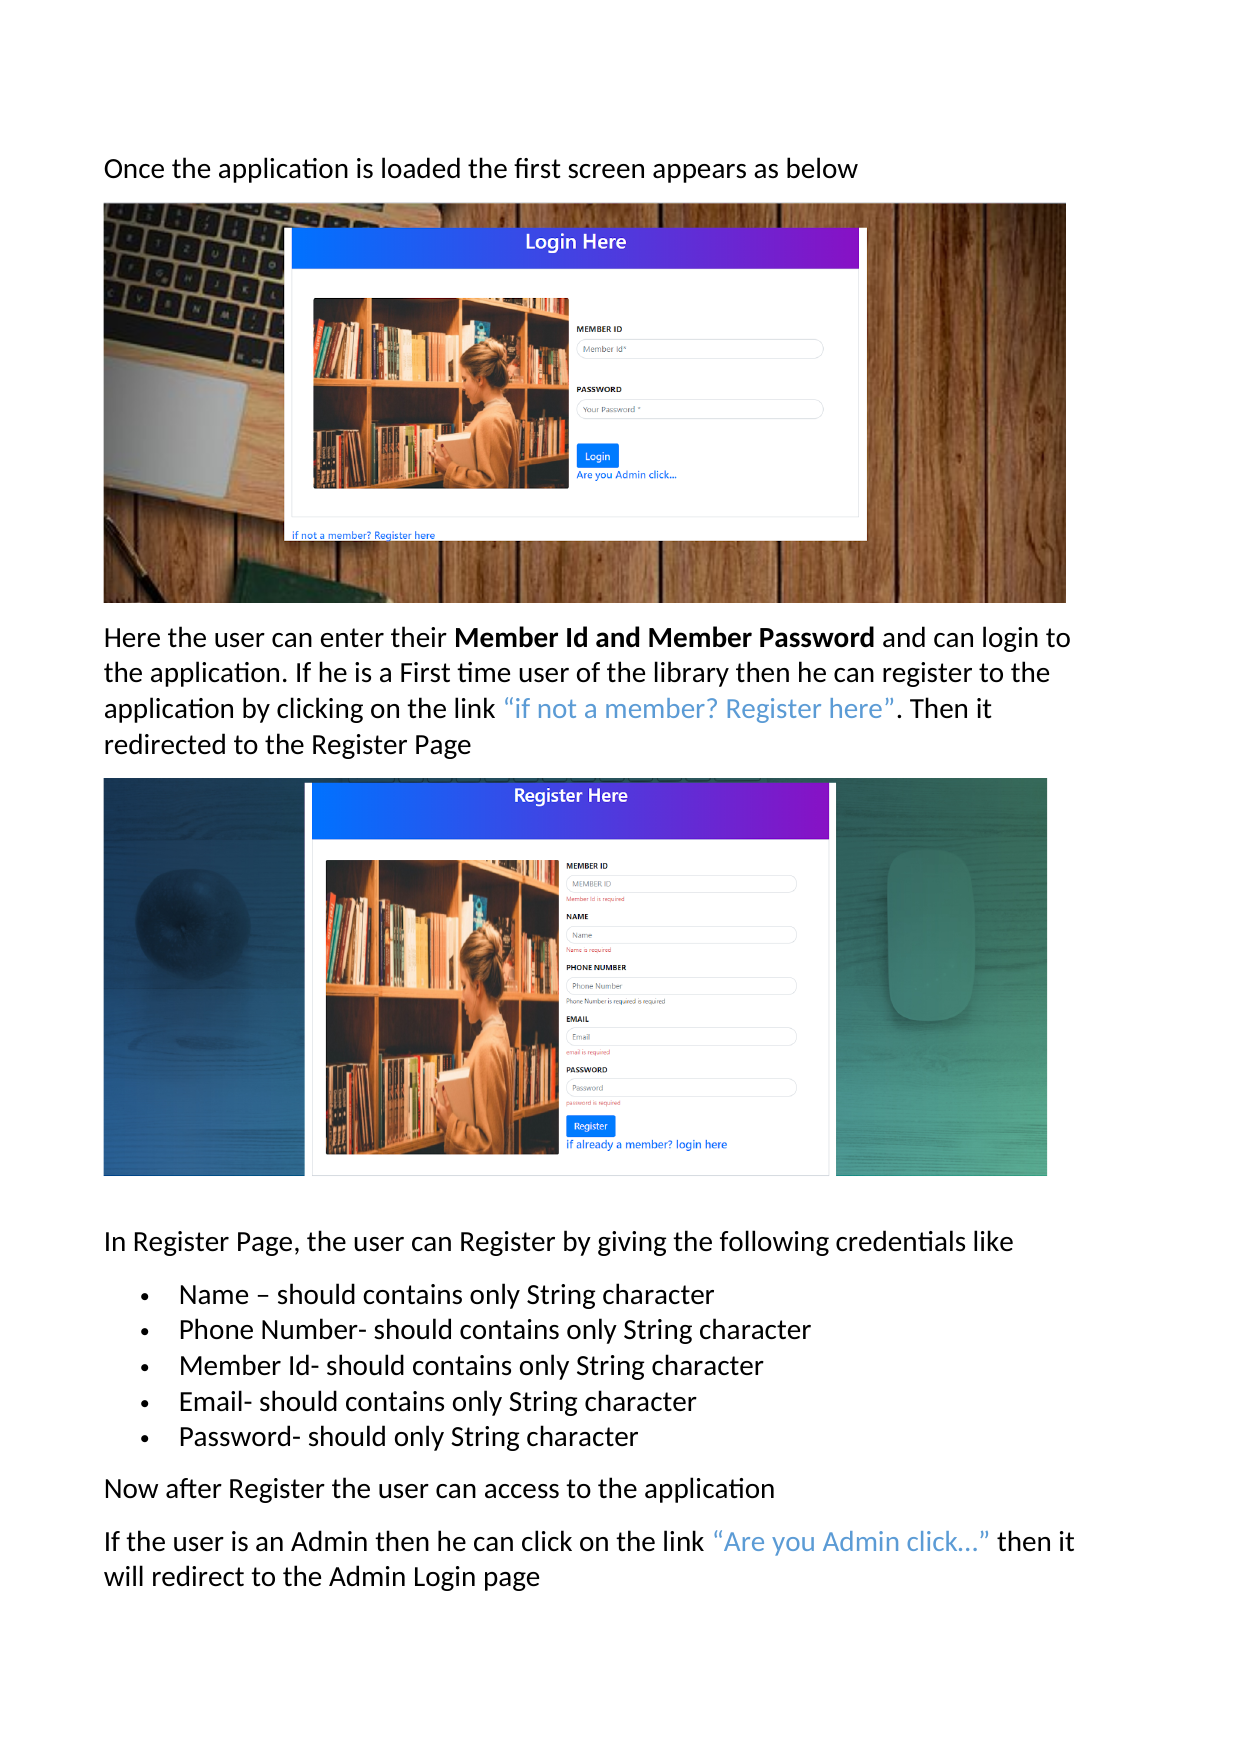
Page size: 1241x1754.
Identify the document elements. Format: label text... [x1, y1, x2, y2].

picture [103, 778, 1048, 1179]
list Password- should only String character [141, 1418, 1090, 1454]
list Member Id- should contains only String character [141, 1347, 1090, 1383]
list Email- should contains only String character [141, 1383, 1090, 1418]
text In Register Page, the user can Register by giving the following credentials like [103, 1223, 1090, 1259]
list Name – should contains only String character [141, 1276, 1090, 1311]
list Phone Number- should contains only String character [141, 1311, 1090, 1347]
text If the user is an Admin then he can click on the link “Are you Admin click…” then it will redirect to the Admin Login page [103, 1523, 1090, 1594]
text Once the application is loaded the first screen appears as below [103, 150, 1090, 186]
text Now after Register the user can access to the application [103, 1471, 1090, 1506]
text Here the user can enter their Member Id and Member Password and can login to the application. If he is a First time user of the library then he can register to the application by clicking on the link “if not a member? Register here”. Then it redirected to the Register Page [103, 619, 1090, 761]
picture [103, 202, 1066, 603]
